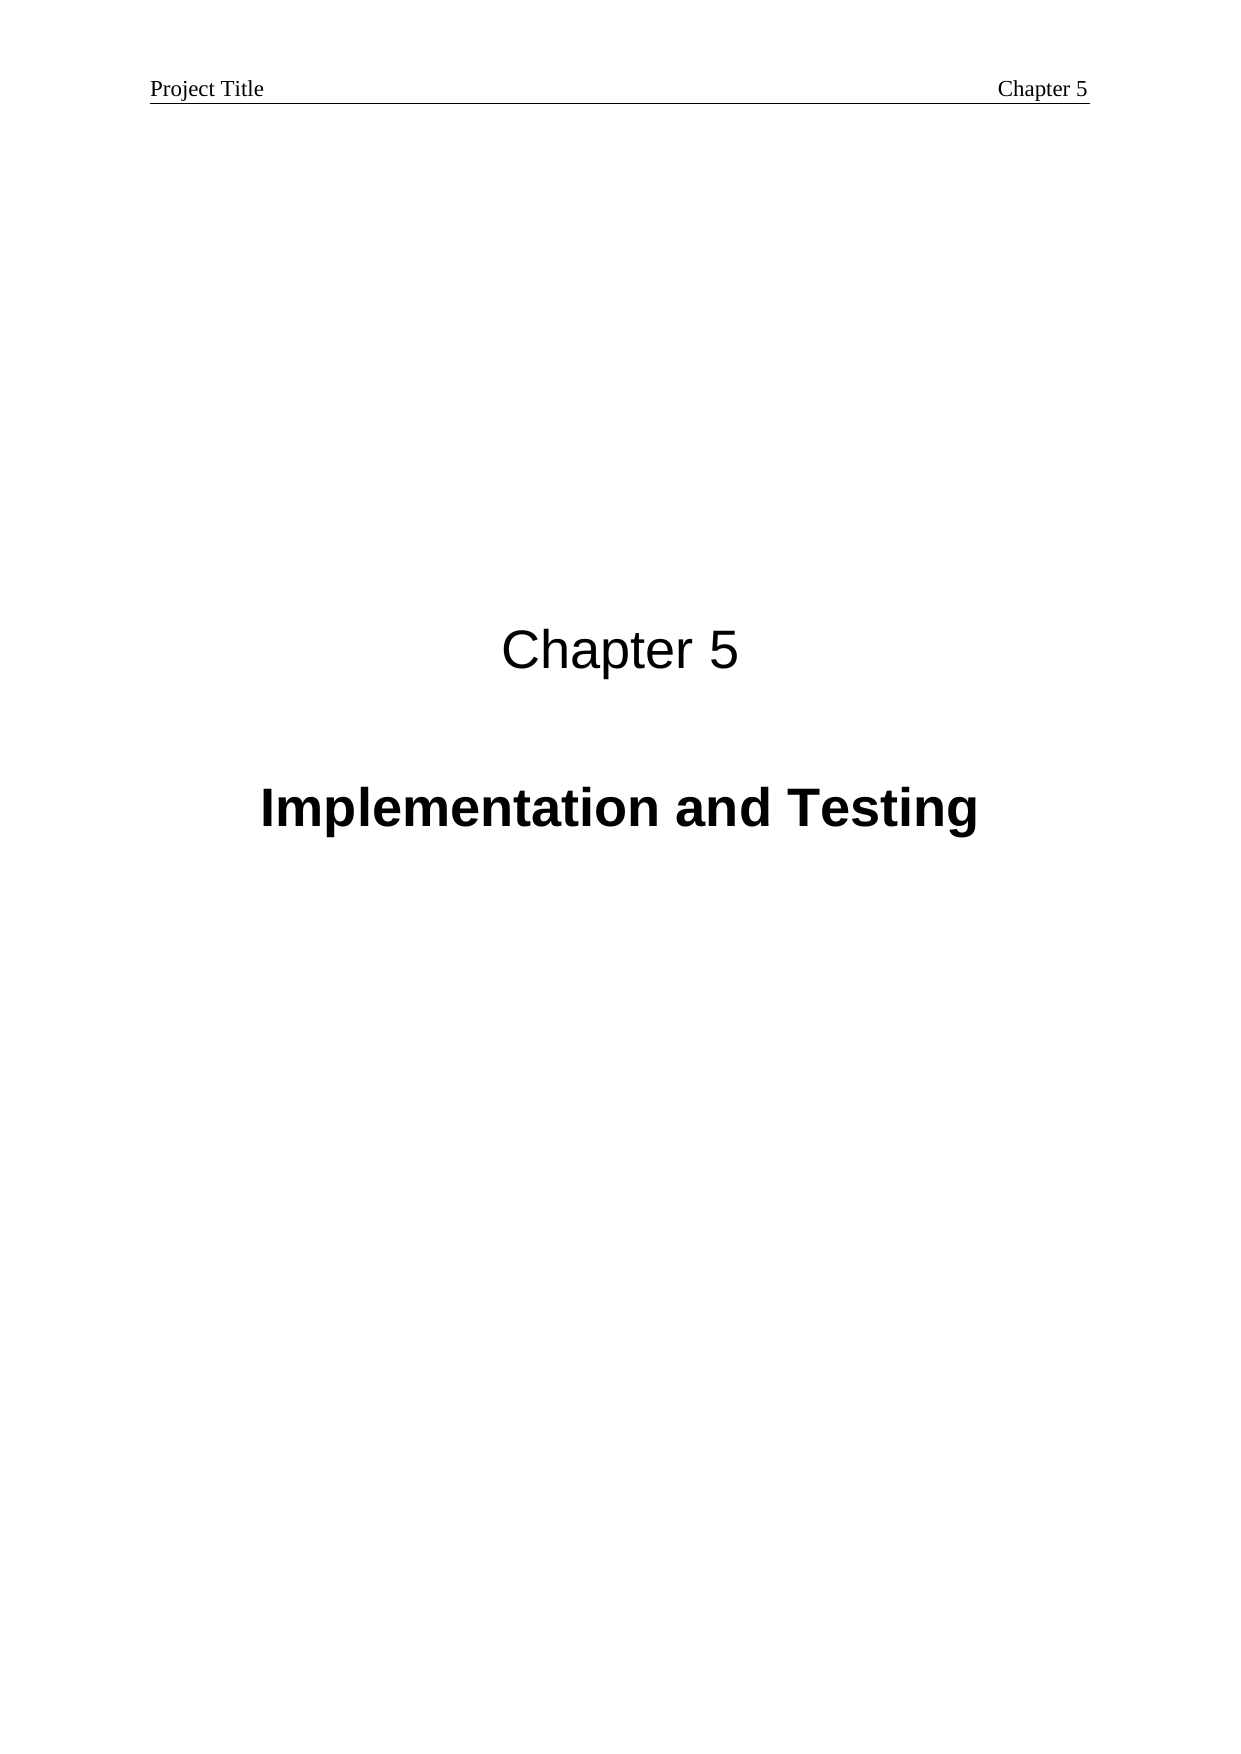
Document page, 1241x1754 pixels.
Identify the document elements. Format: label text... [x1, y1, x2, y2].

text Chapter 5 [150, 618, 1090, 680]
subtitle Implementation and Testing [150, 776, 1090, 838]
